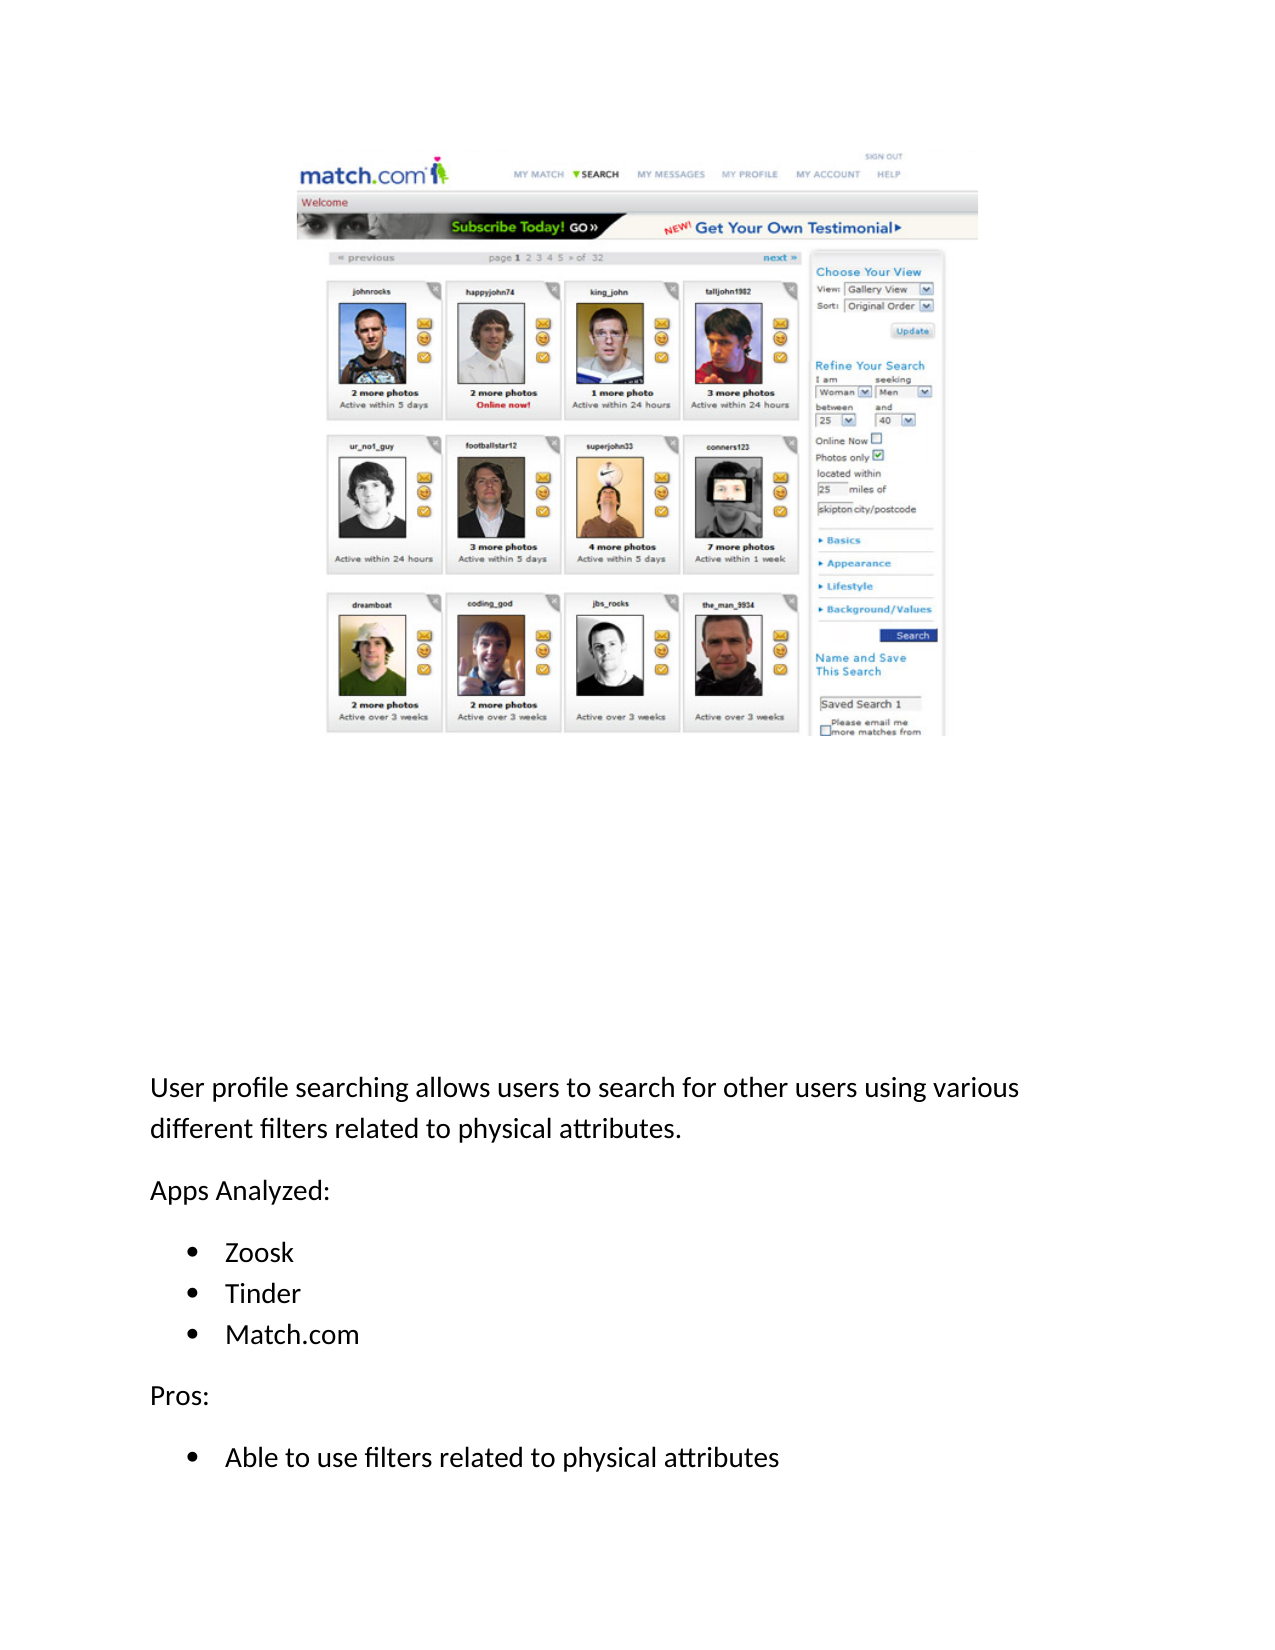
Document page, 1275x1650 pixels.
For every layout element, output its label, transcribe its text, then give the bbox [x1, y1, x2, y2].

text Apps Analyzed: [150, 1172, 1125, 1208]
list Tinder [187, 1275, 1125, 1310]
picture [296, 150, 979, 736]
list Zoosk [187, 1234, 1125, 1269]
list Match.com [187, 1316, 1125, 1351]
text User profile searching allows users to search for other users using various different filters related to physical attributes. [150, 1069, 1125, 1146]
text Pros: [150, 1377, 1125, 1413]
list Able to use filters related to physical attributes [187, 1439, 1125, 1475]
